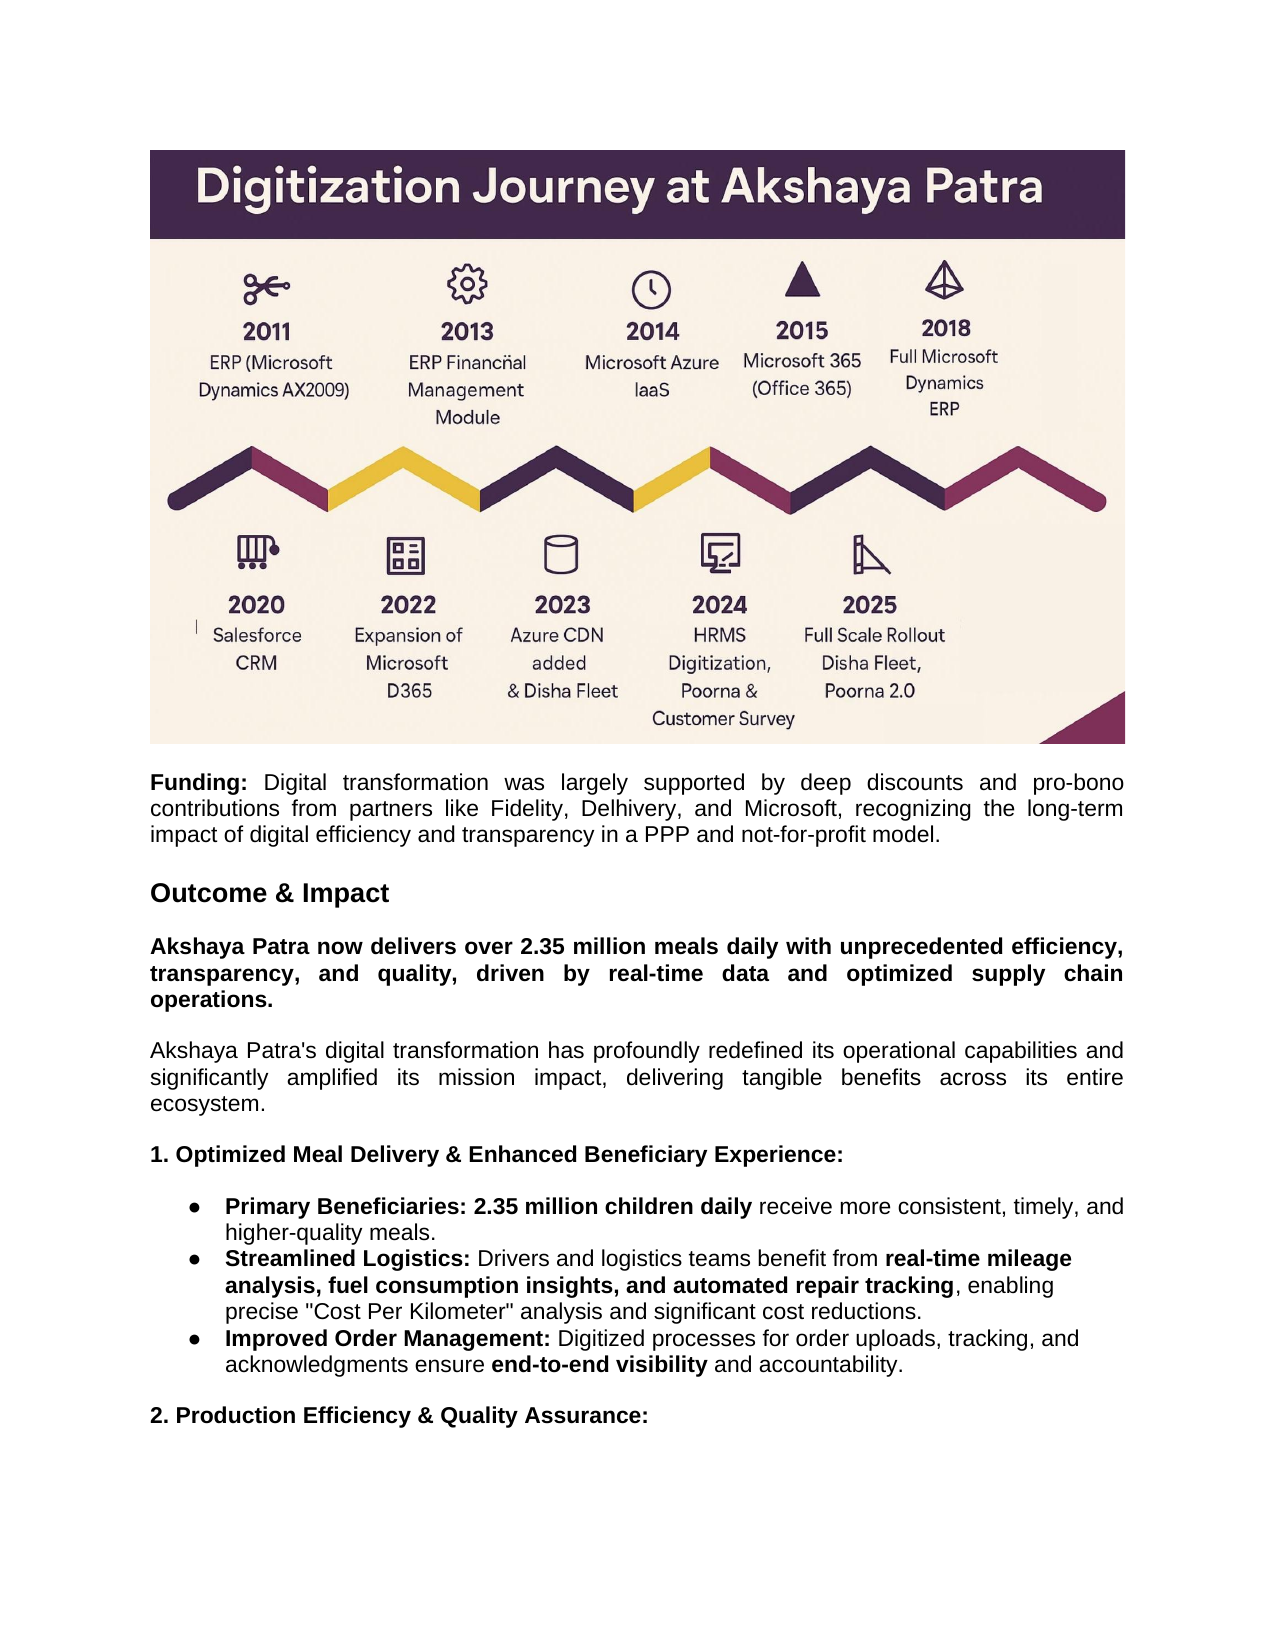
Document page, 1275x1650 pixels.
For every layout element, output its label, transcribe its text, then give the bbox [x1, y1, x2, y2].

text Funding: Digital transformation was largely supported by deep discounts and pro-bono contributions from partners like Fidelity, Delhivery, and Microsoft, recognizing the long-term impact of digital efficiency and transparency in a PPP and not-for-profit model. [150, 769, 1125, 848]
text Akshaya Patra now delivers over 2.35 million meals daily with unprecedented efficiency, transparency, and quality, driven by real-time data and optimized supply chain operations. [150, 933, 1125, 1012]
picture [150, 150, 1125, 744]
list Primary Beneficiaries: 2.35 million children daily receive more consistent, timely, and higher-quality meals. [187, 1193, 1125, 1245]
text 1. Optimized Meal Delivery & Enhanced Beneficiary Experience: [150, 1141, 1125, 1168]
text Akshaya Patra's digital transformation has profoundly redefined its operational capabilities and significantly amplified its mission impact, delivering tangible benefits across its entire ecosystem. [150, 1037, 1125, 1116]
text Outcome & Impact [150, 877, 1125, 908]
list Improved Order Management: Digitized processes for order uploads, tracking, and acknowledgments ensure end-to-end visibility and accountability. [187, 1324, 1125, 1377]
list Streamlined Logistics: Drivers and logistics teams benefit from real-time mileage analysis, fuel consumption insights, and automated repair tracking, enabling precise "Cost Per Kilometer" analysis and significant cost reductions. [187, 1245, 1125, 1324]
text 2. Production Efficiency & Quality Assurance: [150, 1402, 1125, 1428]
